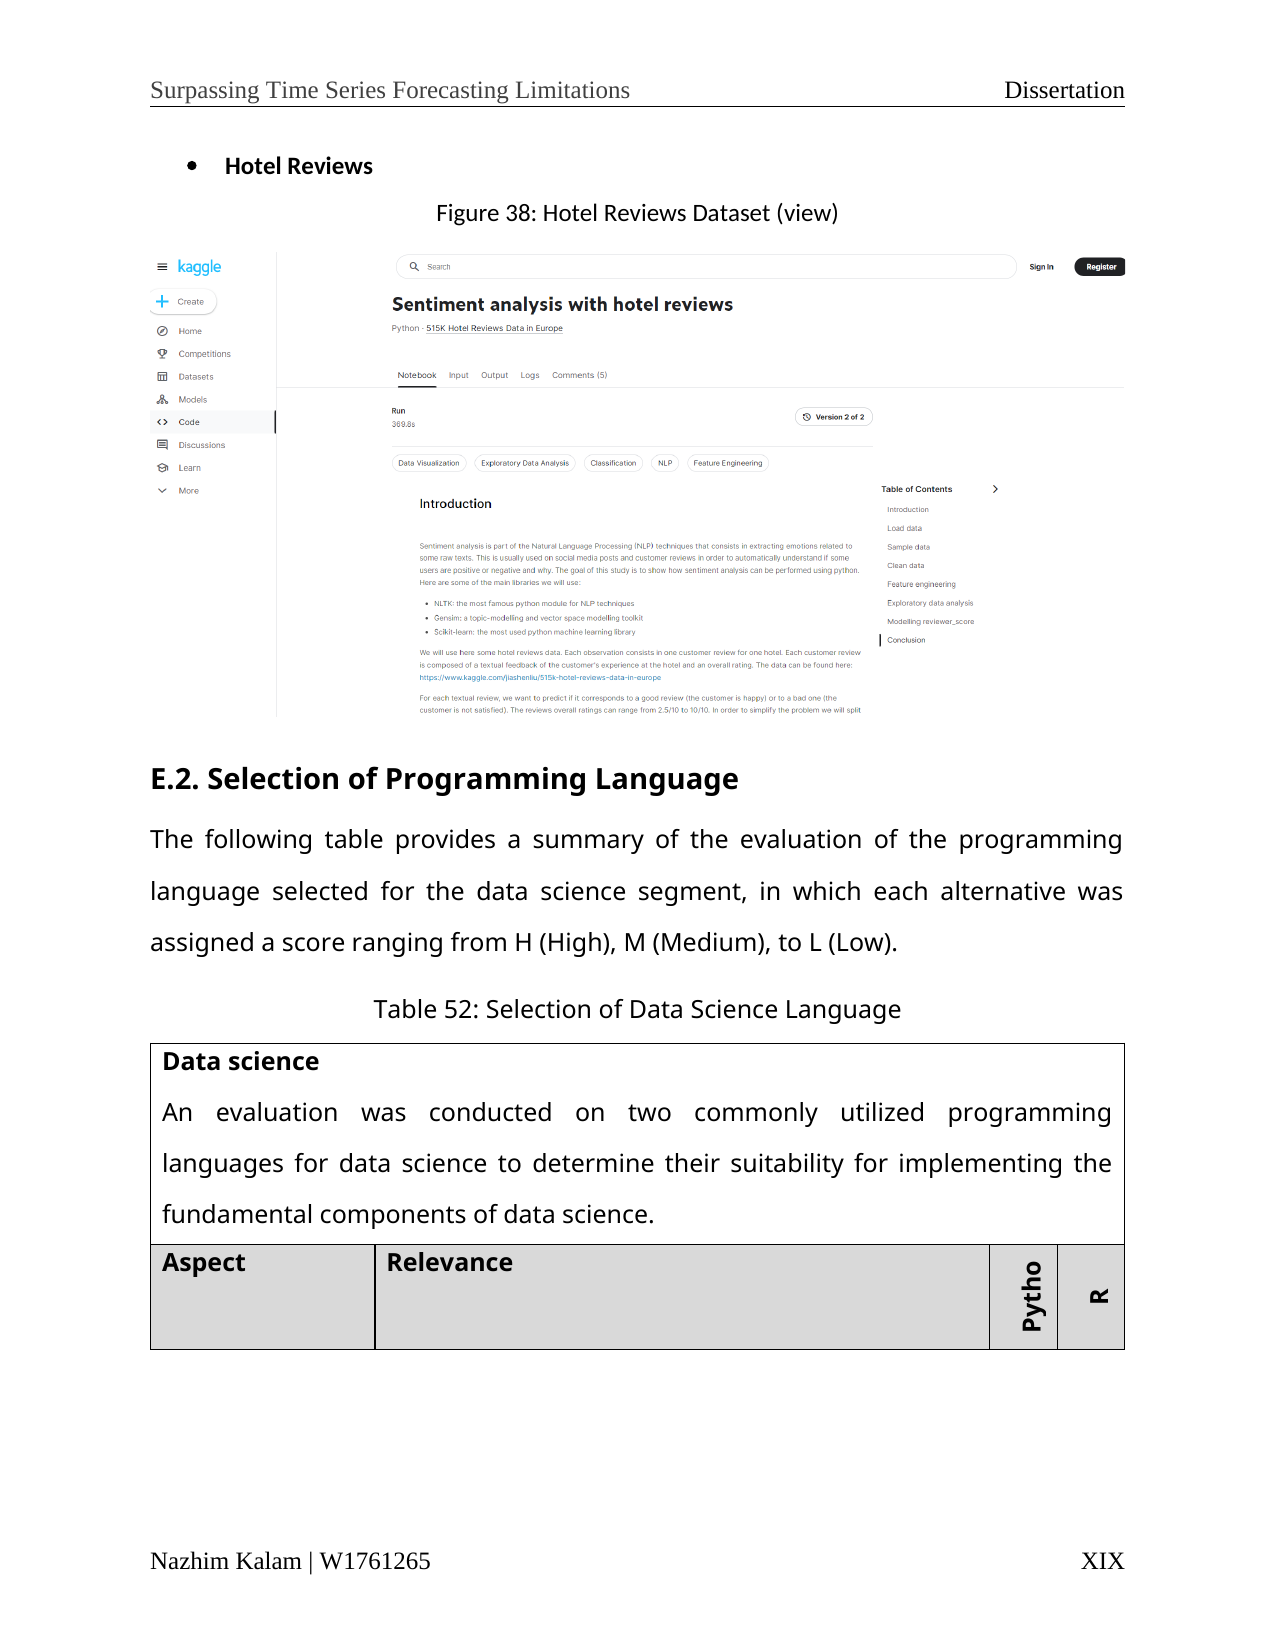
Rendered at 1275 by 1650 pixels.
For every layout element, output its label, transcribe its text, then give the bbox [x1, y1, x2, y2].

text Table 52: Selection of Data Science Language [150, 992, 1125, 1026]
table_cell Relevance [376, 1245, 989, 1349]
table_cell Aspect [151, 1245, 374, 1349]
table_header Data science An evaluation was conducted on two commonly utilized programming languages for data science to determine their suitability for implementing the fundamental components of data science. [151, 1044, 1124, 1244]
picture [150, 252, 1125, 717]
table_cell R [1058, 1245, 1124, 1349]
table_cell Python [990, 1245, 1057, 1349]
list Hotel Reviews [187, 150, 1125, 181]
text The following table provides a summary of the evaluation of the programming language selected for the data science segment, in which each alternative was assigned a score ranging from H (High), M (Medium), to L (Low). [150, 822, 1125, 958]
subtitle E.2. Selection of Programming Language [150, 758, 1125, 798]
